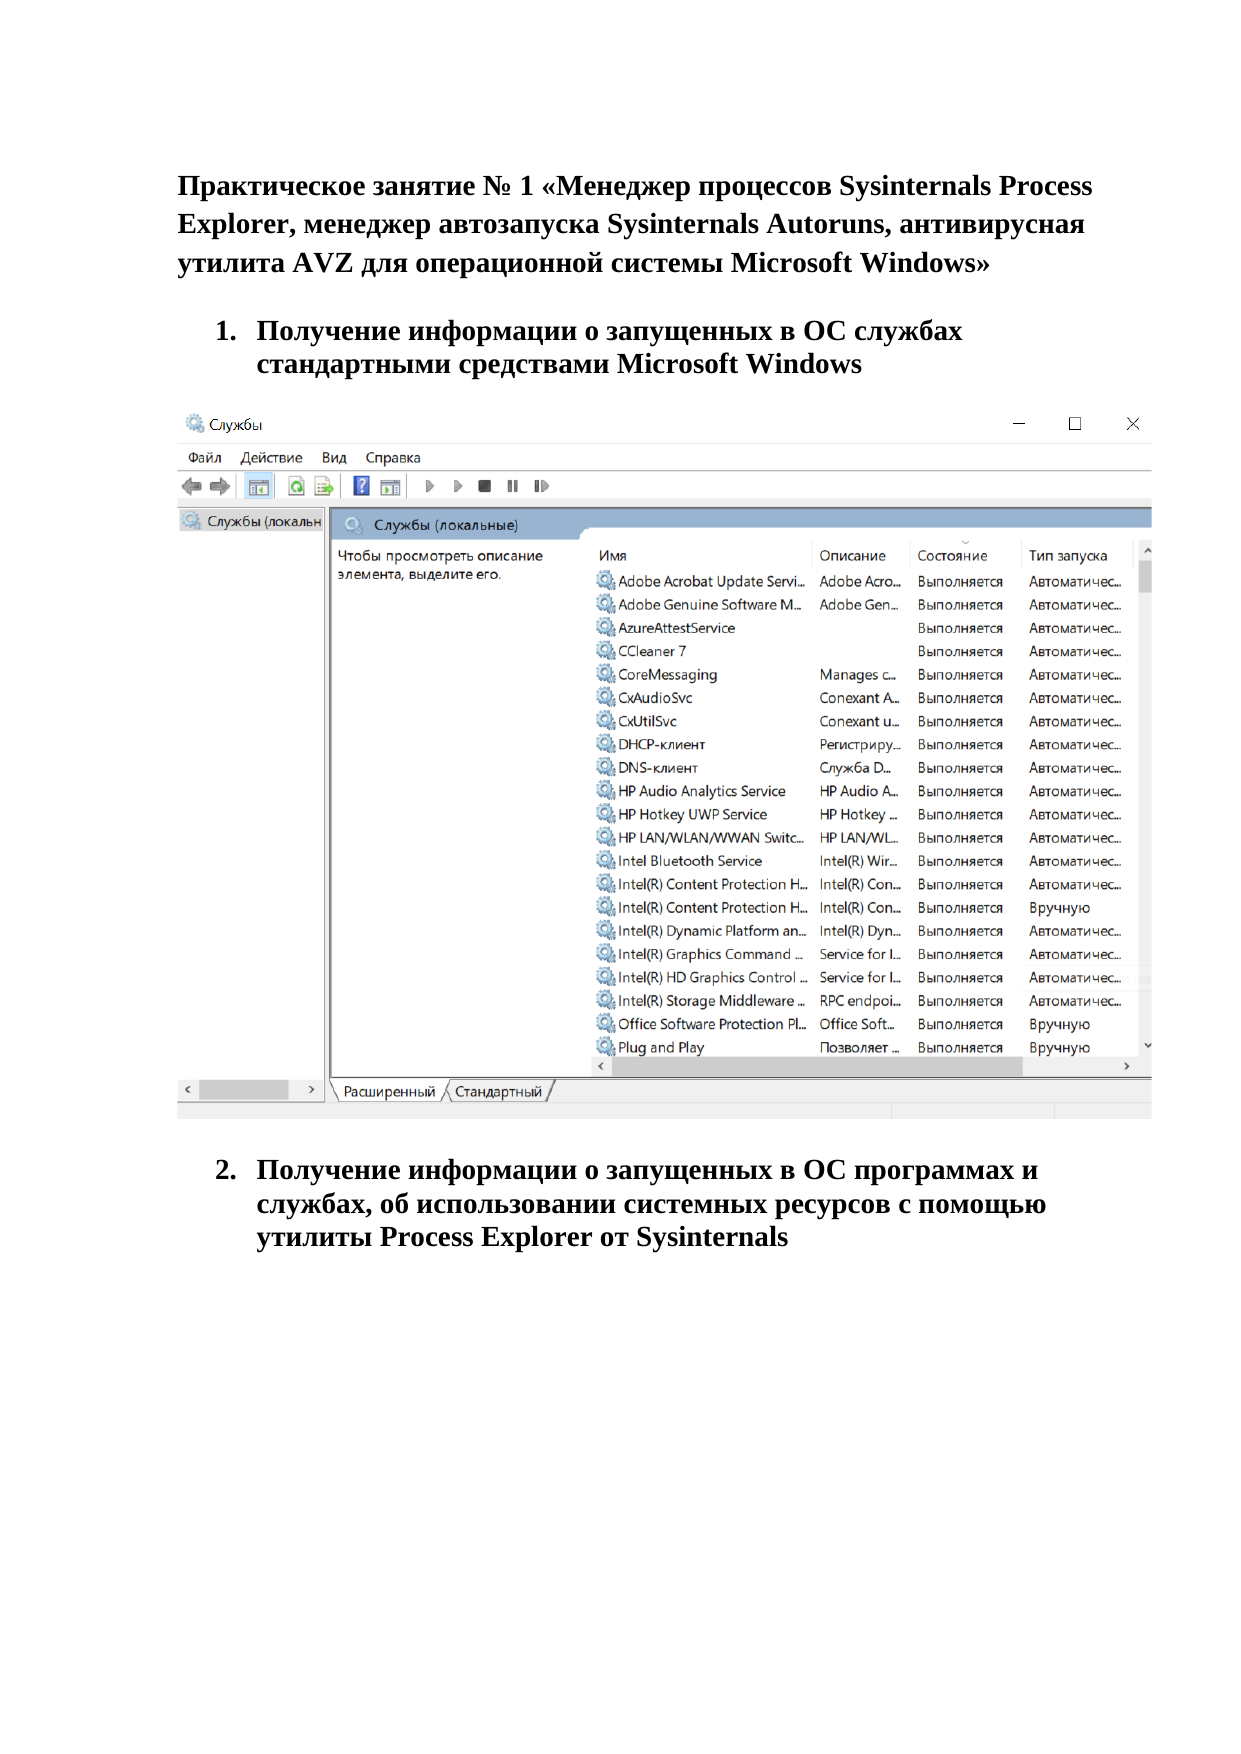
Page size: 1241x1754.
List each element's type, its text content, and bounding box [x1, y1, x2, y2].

subtitle Практическое занятие № 1 «Менеджер процессов Sysinternals Process Explorer, менеджер автозапуска Sysinternals Autoruns, антивирусная утилита AVZ для операционной системы Microsoft Windows» [177, 168, 1152, 279]
picture [177, 409, 1152, 1119]
subtitle Получение информации о запущенных в ОС службах стандартными средствами Microsoft Windows [215, 313, 1152, 380]
subtitle Получение информации о запущенных в ОС программах и службах, об использовании системных ресурсов с помощью утилиты Process Explorer от Sysinternals [215, 1152, 1152, 1253]
